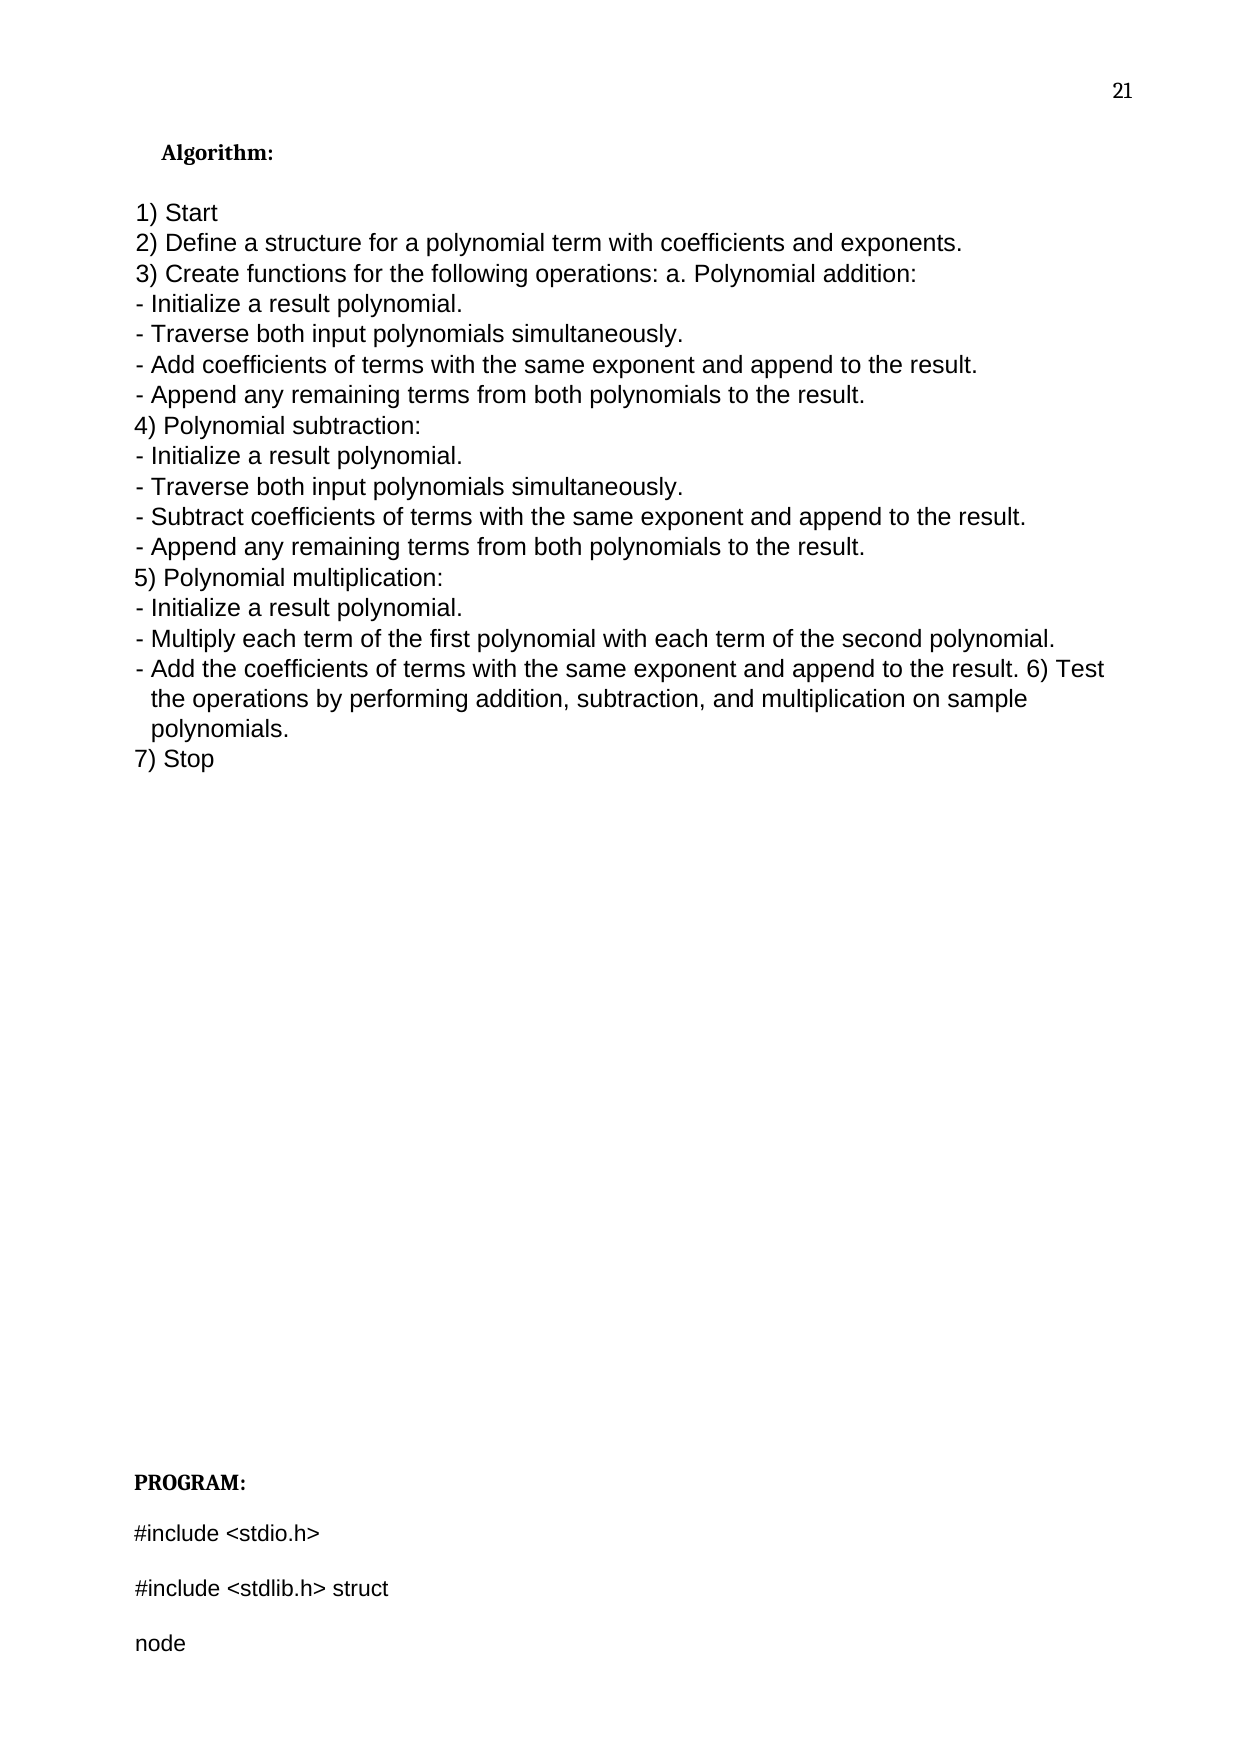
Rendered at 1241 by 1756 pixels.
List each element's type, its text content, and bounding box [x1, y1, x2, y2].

text 5) Polynomial multiplication: [134, 563, 1119, 591]
list Add coefficients of terms with the same exponent and append to the result. [135, 350, 1119, 378]
list Traverse both input polynomials simultaneously. [135, 471, 1119, 500]
list Traverse both input polynomials simultaneously. [135, 319, 1119, 348]
list Subtract coefficients of terms with the same exponent and append to the result. [135, 502, 1119, 531]
text 7) Stop [134, 744, 1119, 773]
list Append any remaining terms from both polynomials to the result. [135, 532, 1119, 561]
list Append any remaining terms from both polynomials to the result. [135, 380, 1119, 409]
text 4) Polynomial subtraction: [134, 411, 1119, 439]
list Define a structure for a polynomial term with coefficients and exponents. [135, 228, 1119, 257]
list Add the coefficients of terms with the same exponent and append to the result. 6) Test the operations by performing addition, subtraction, and multiplication on sample polynomials. [135, 654, 1119, 742]
list Initialize a result polynomial. [135, 593, 1119, 622]
text PROGRAM: [134, 1469, 1136, 1496]
text #include <stdio.h> #include <stdlib.h> struct node [134, 1520, 389, 1656]
list Create functions for the following operations: a. Polynomial addition: [135, 258, 1119, 287]
list Start [135, 198, 1119, 226]
list Initialize a result polynomial. [135, 441, 1119, 470]
text Algorithm: [161, 139, 1136, 166]
list Multiply each term of the first polynomial with each term of the second polynomial. [135, 623, 1119, 652]
list Initialize a result polynomial. [135, 289, 1119, 318]
